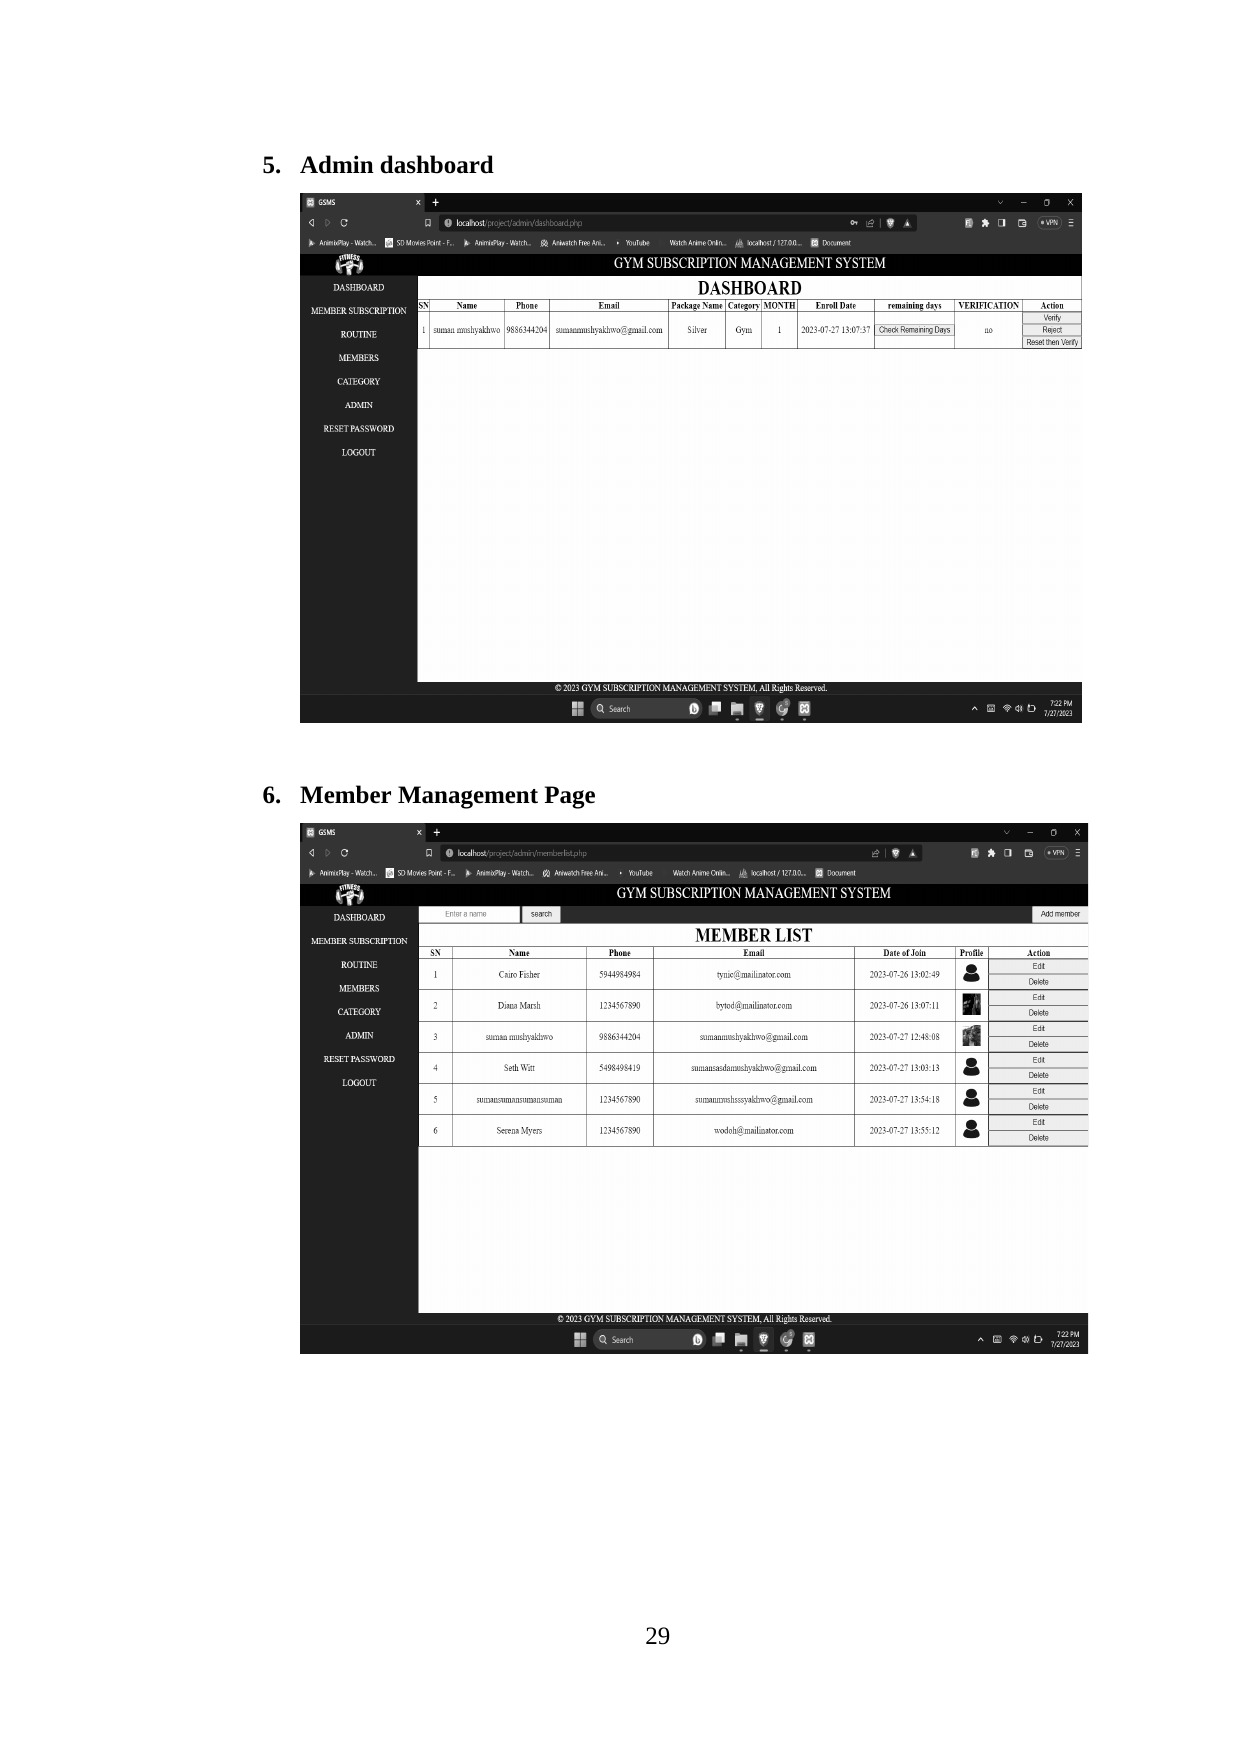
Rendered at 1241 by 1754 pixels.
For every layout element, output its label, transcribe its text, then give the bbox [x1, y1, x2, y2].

picture [300, 823, 1089, 1354]
list Member Management Page [262, 780, 1090, 809]
picture [300, 193, 1082, 723]
list Admin dashboard [262, 150, 1090, 179]
